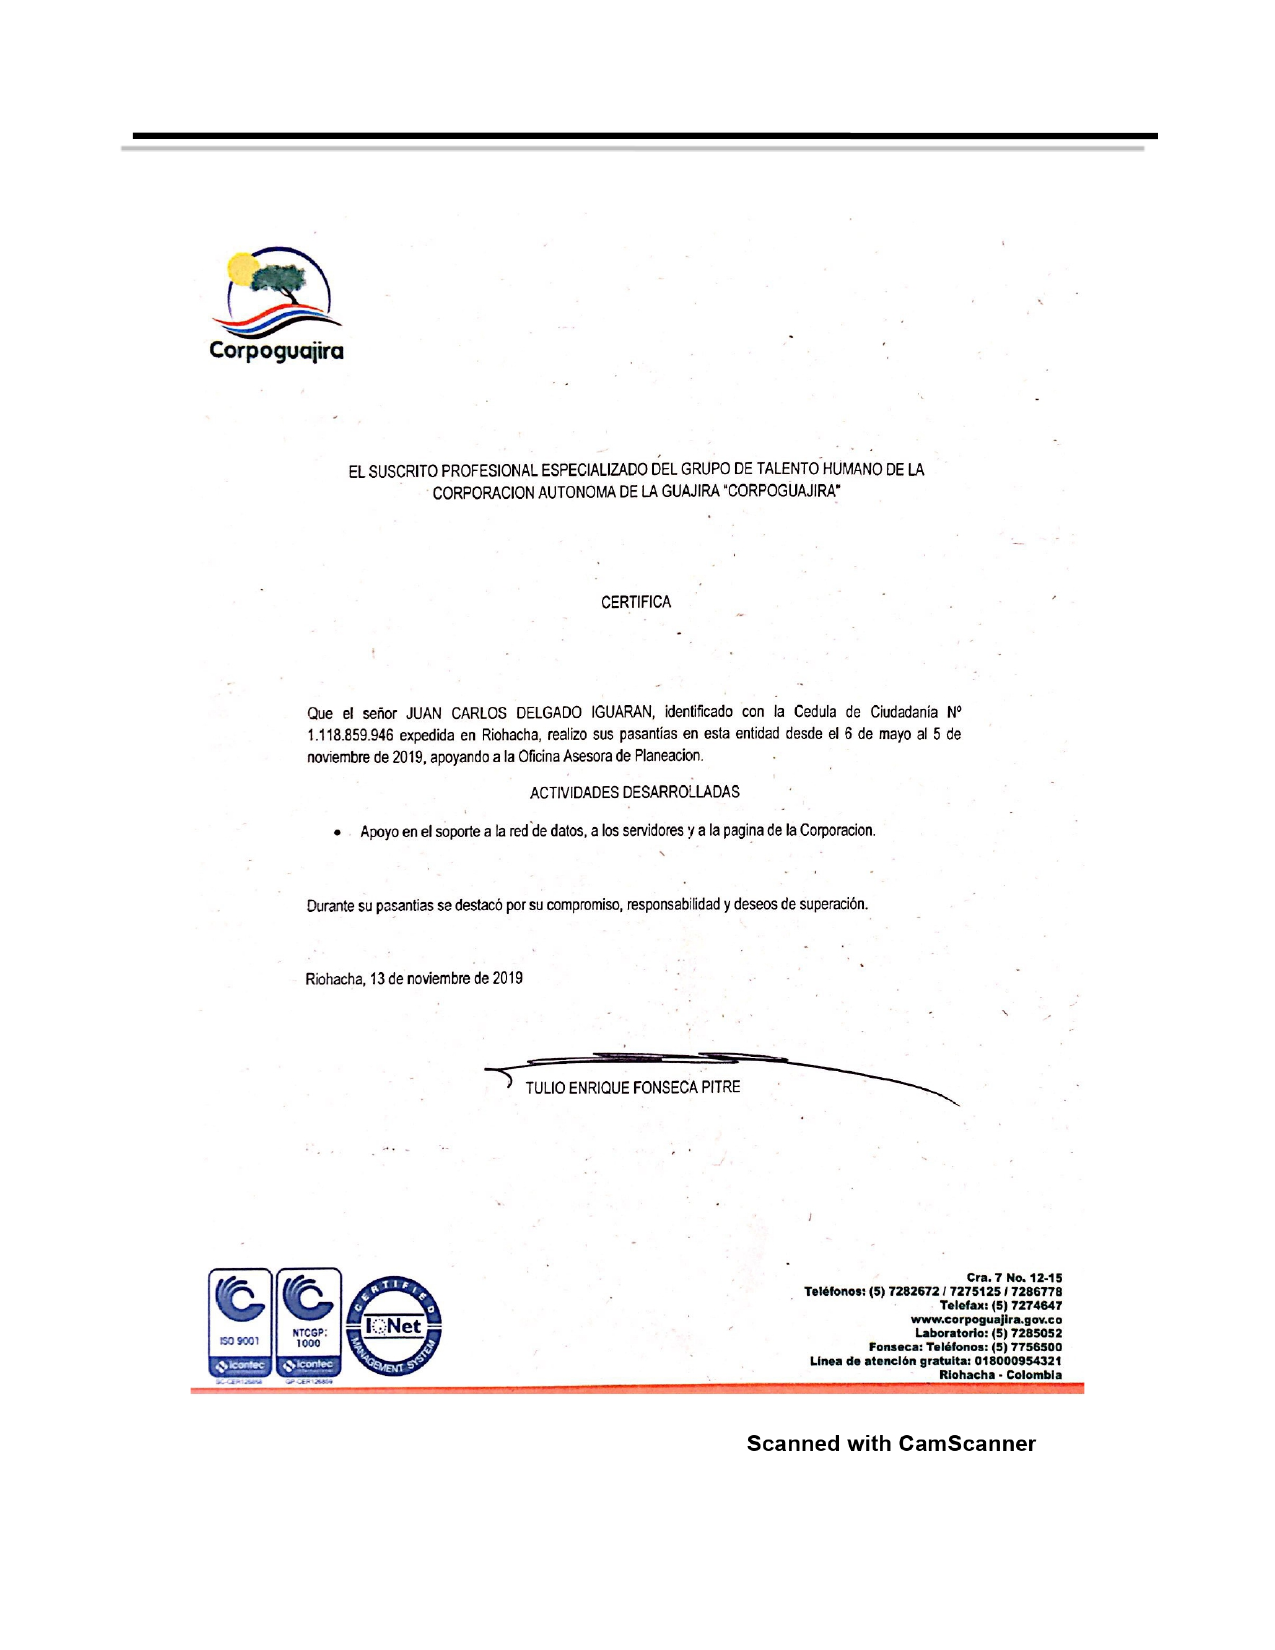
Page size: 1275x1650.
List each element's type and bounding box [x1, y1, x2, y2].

picture [190, 206, 1085, 1473]
